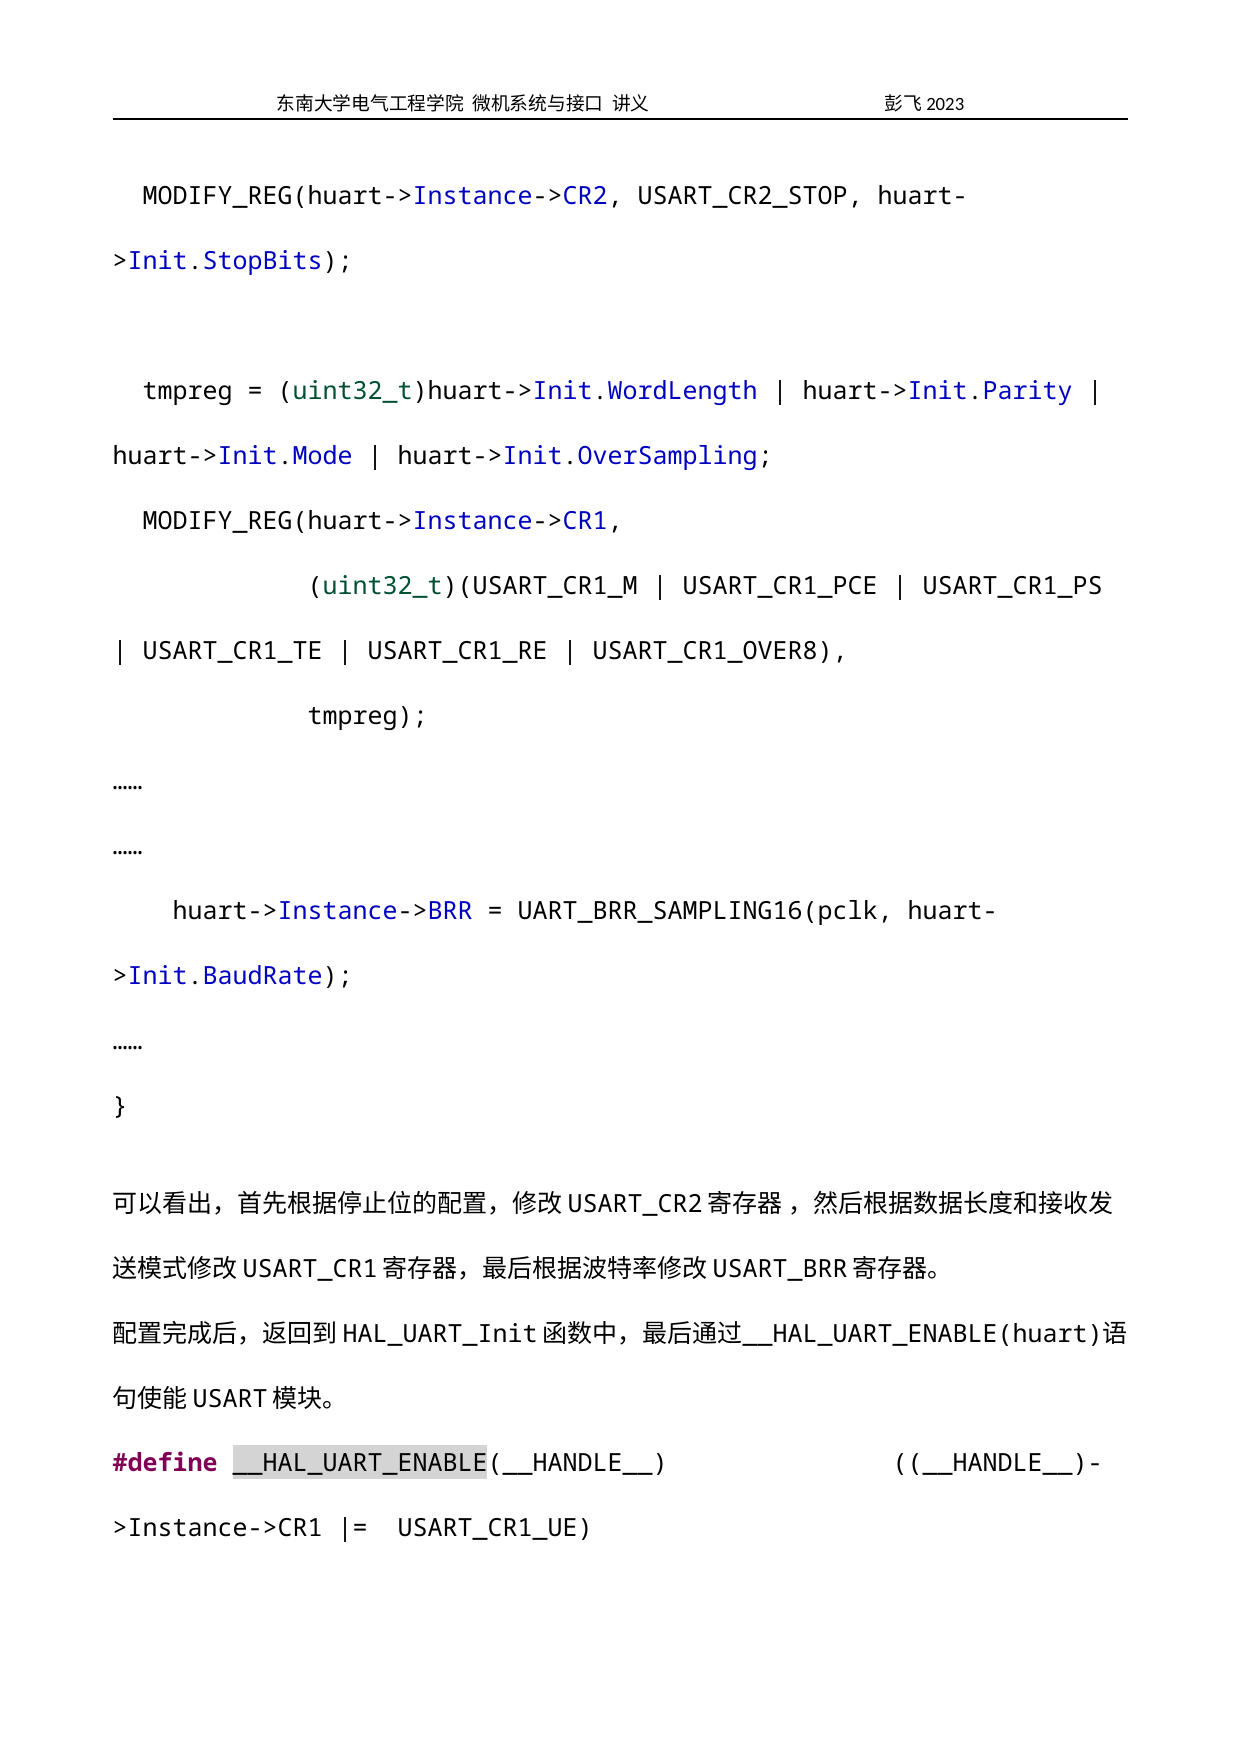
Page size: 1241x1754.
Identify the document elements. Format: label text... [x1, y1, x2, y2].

text 可以看出，首先根据停止位的配置，修改USART_CR2寄存器 ，然后根据数据长度和接收发送模式修改USART_CR1寄存器，最后根据波特率修改USART_BRR寄存器。 [112, 1169, 1128, 1299]
text MODIFY_REG(huart->Instance->CR2, USART_CR2_STOP, huart->Init.StopBits); [112, 162, 1128, 292]
text tmpreg); [112, 682, 1128, 747]
text (uint32_t)(USART_CR1_M | USART_CR1_PCE | USART_CR1_PS | USART_CR1_TE | USART_CR1_RE | USART_CR1_OVER8), [112, 552, 1128, 682]
text MODIFY_REG(huart->Instance->CR1, [112, 487, 1128, 552]
text …… [112, 747, 1128, 812]
text #define __HAL_UART_ENABLE(__HANDLE__) ((__HANDLE__)->Instance->CR1 |= USART_CR1_UE) [112, 1429, 1128, 1559]
text …… [112, 1007, 1128, 1072]
text 配置完成后，返回到HAL_UART_Init函数中，最后通过__HAL_UART_ENABLE(huart)语句使能USART模块。 [112, 1299, 1128, 1429]
text …… [112, 812, 1128, 877]
text } [112, 1072, 1128, 1137]
text huart->Instance->BRR = UART_BRR_SAMPLING16(pclk, huart->Init.BaudRate); [112, 877, 1128, 1007]
text tmpreg = (uint32_t)huart->Init.WordLength | huart->Init.Parity | huart->Init.Mode | huart->Init.OverSampling; [112, 357, 1128, 487]
